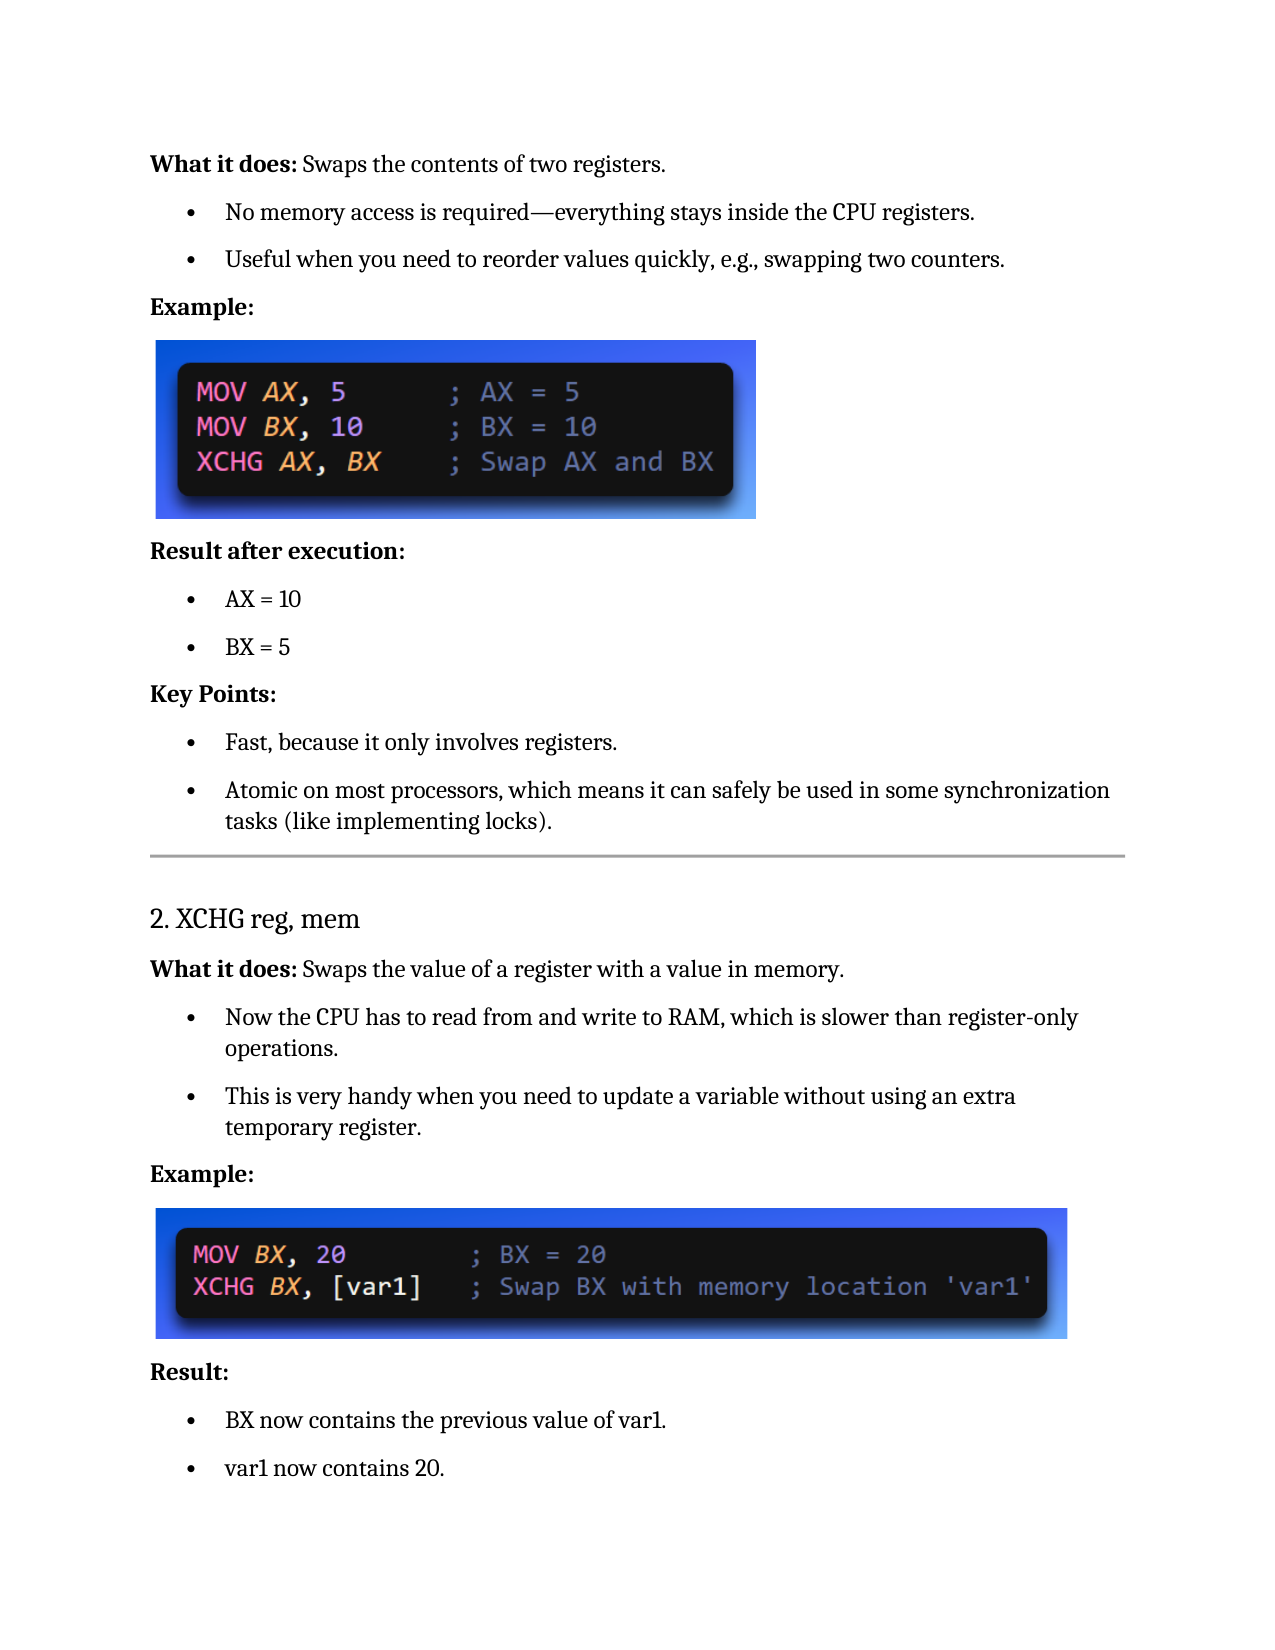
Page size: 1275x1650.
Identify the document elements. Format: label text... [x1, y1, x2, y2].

list Useful when you need to reorder values quickly, e.g., swapping two counters. [187, 245, 1125, 274]
text Key Points: [150, 680, 1125, 709]
text 2. XCHG reg, mem [150, 902, 1125, 936]
text What it does: Swaps the value of a register with a value in memory. [150, 955, 1125, 984]
list BX = 5 [187, 633, 1125, 661]
text Result after execution: [150, 537, 1125, 566]
text Example: [150, 1160, 1125, 1189]
list Fast, because it only involves registers. [187, 728, 1125, 757]
picture [155, 1208, 1068, 1339]
list Now the CPU has to read from and write to RAM, which is slower than register-only operations. [187, 1003, 1125, 1063]
picture [155, 340, 756, 519]
text Result: [150, 1358, 1125, 1387]
list BX now contains the previous value of var1. [187, 1406, 1125, 1434]
list This is very handy when you need to update a variable without using an extra temporary register. [187, 1082, 1125, 1141]
text What it does: Swaps the contents of two registers. [150, 150, 1125, 179]
list No memory access is required—everything stays inside the CPU registers. [187, 198, 1125, 226]
text Example: [150, 293, 1125, 322]
list var1 now contains 20. [187, 1453, 1125, 1482]
list AX = 10 [187, 585, 1125, 614]
list Atomic on most processors, which means it can safely be used in some synchronization tasks (like implementing locks). [187, 776, 1125, 836]
